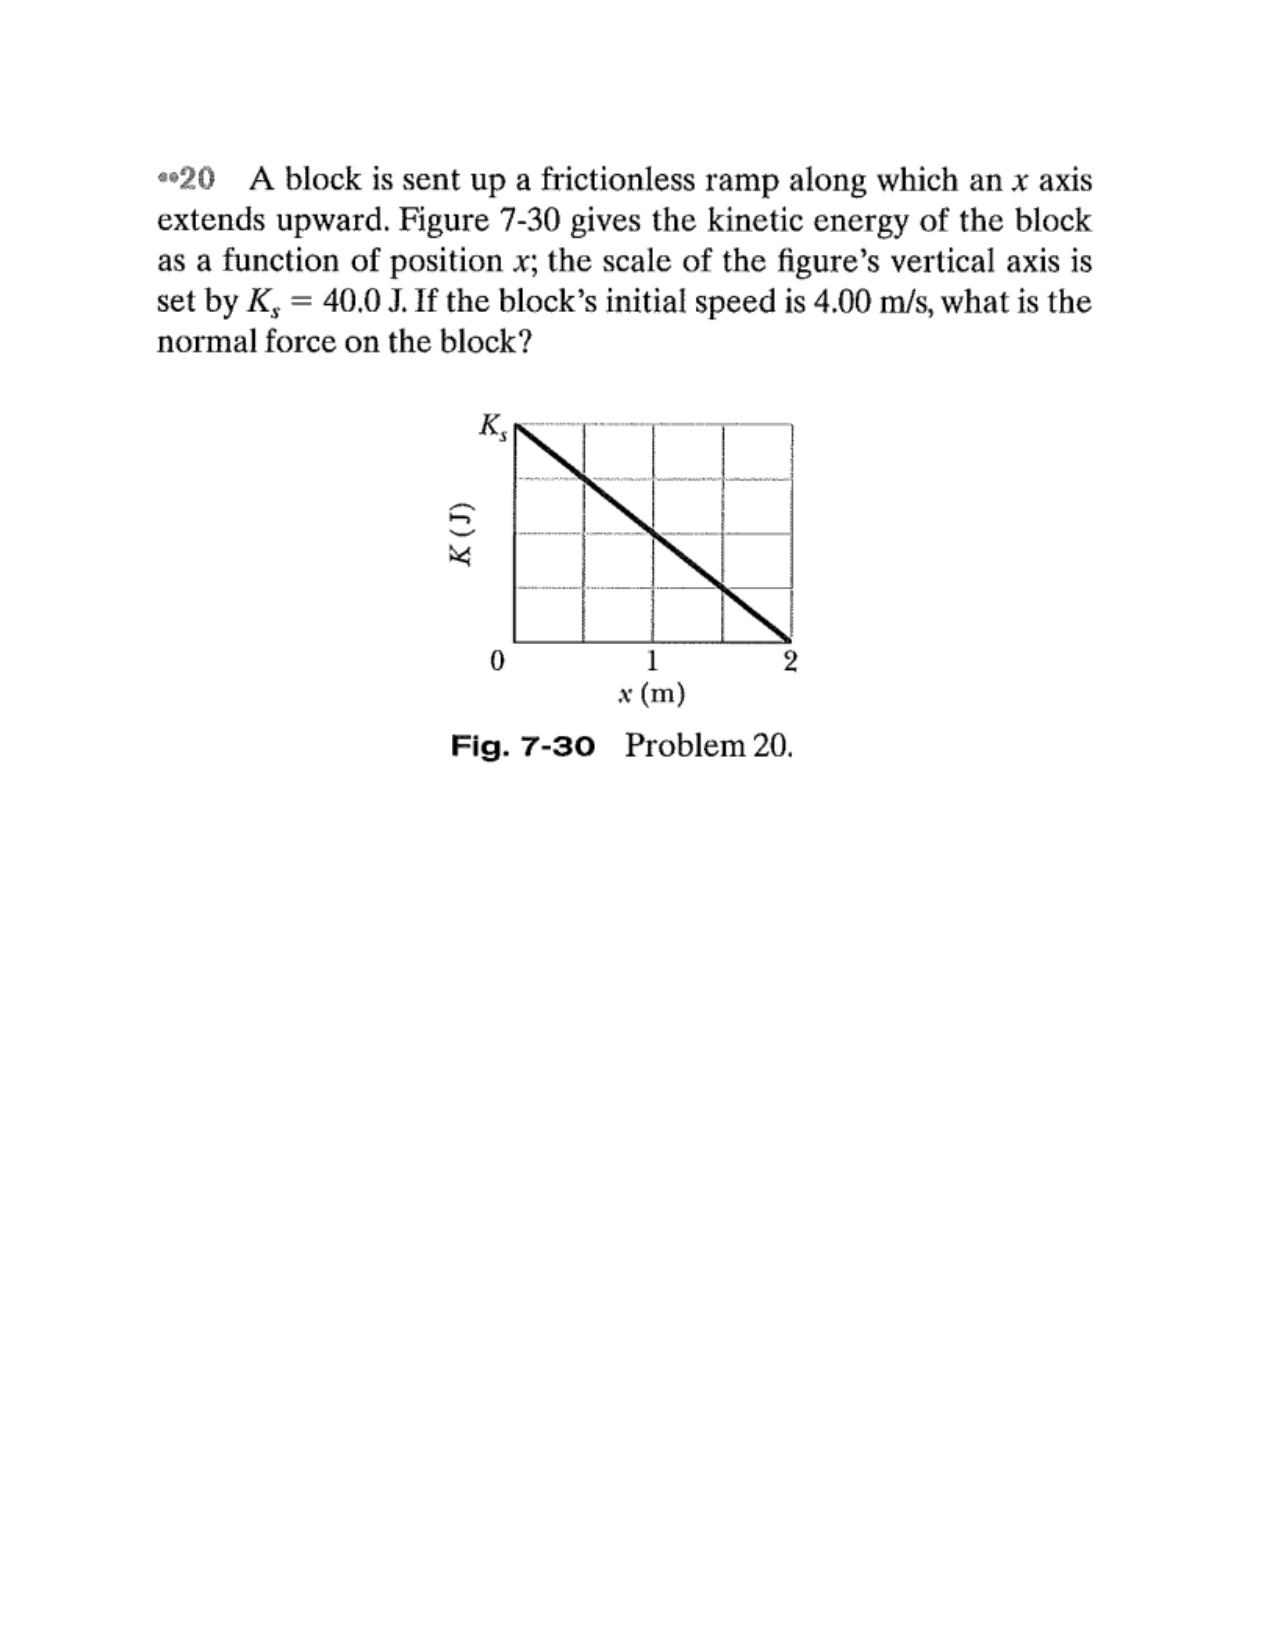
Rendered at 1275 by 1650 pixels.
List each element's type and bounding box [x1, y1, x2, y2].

picture [135, 150, 1110, 785]
